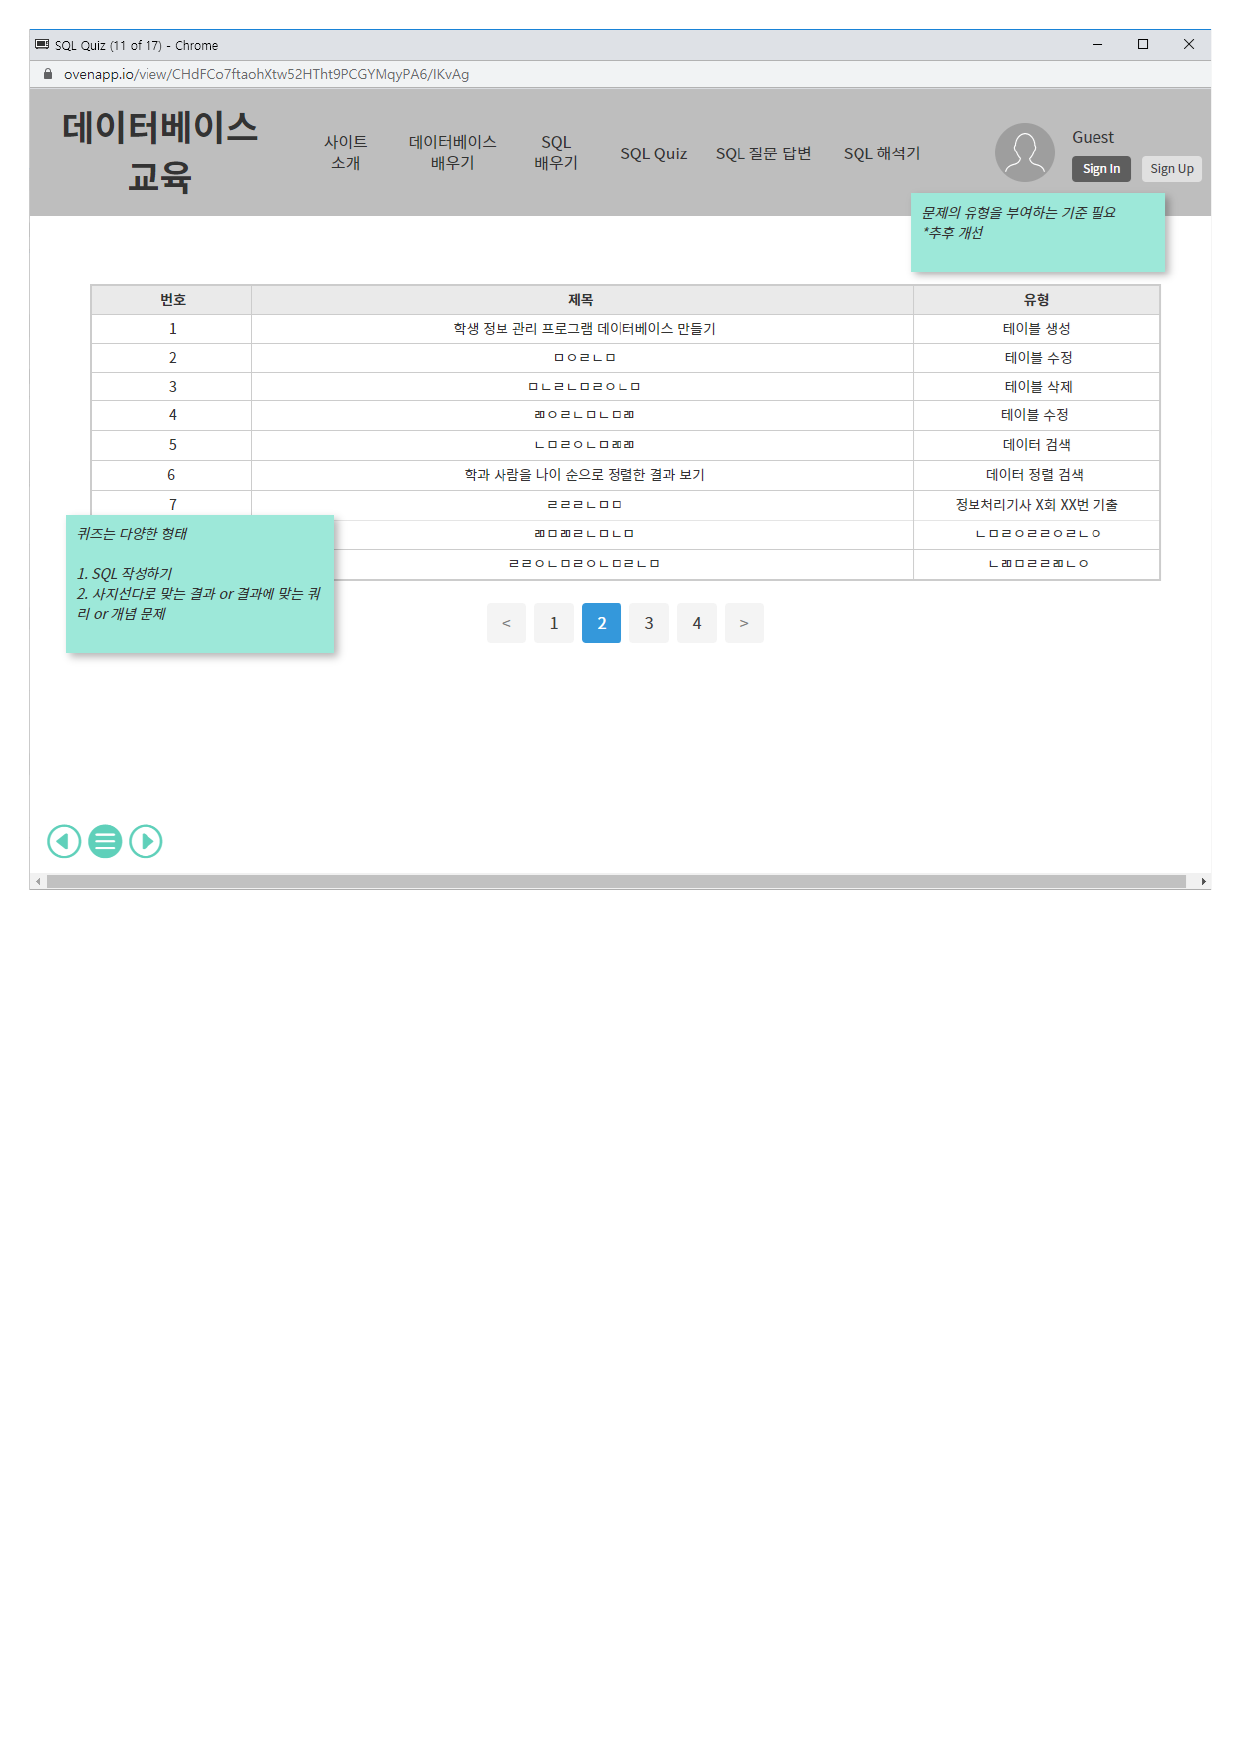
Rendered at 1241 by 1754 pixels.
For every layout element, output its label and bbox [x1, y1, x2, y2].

picture [29, 29, 1212, 890]
